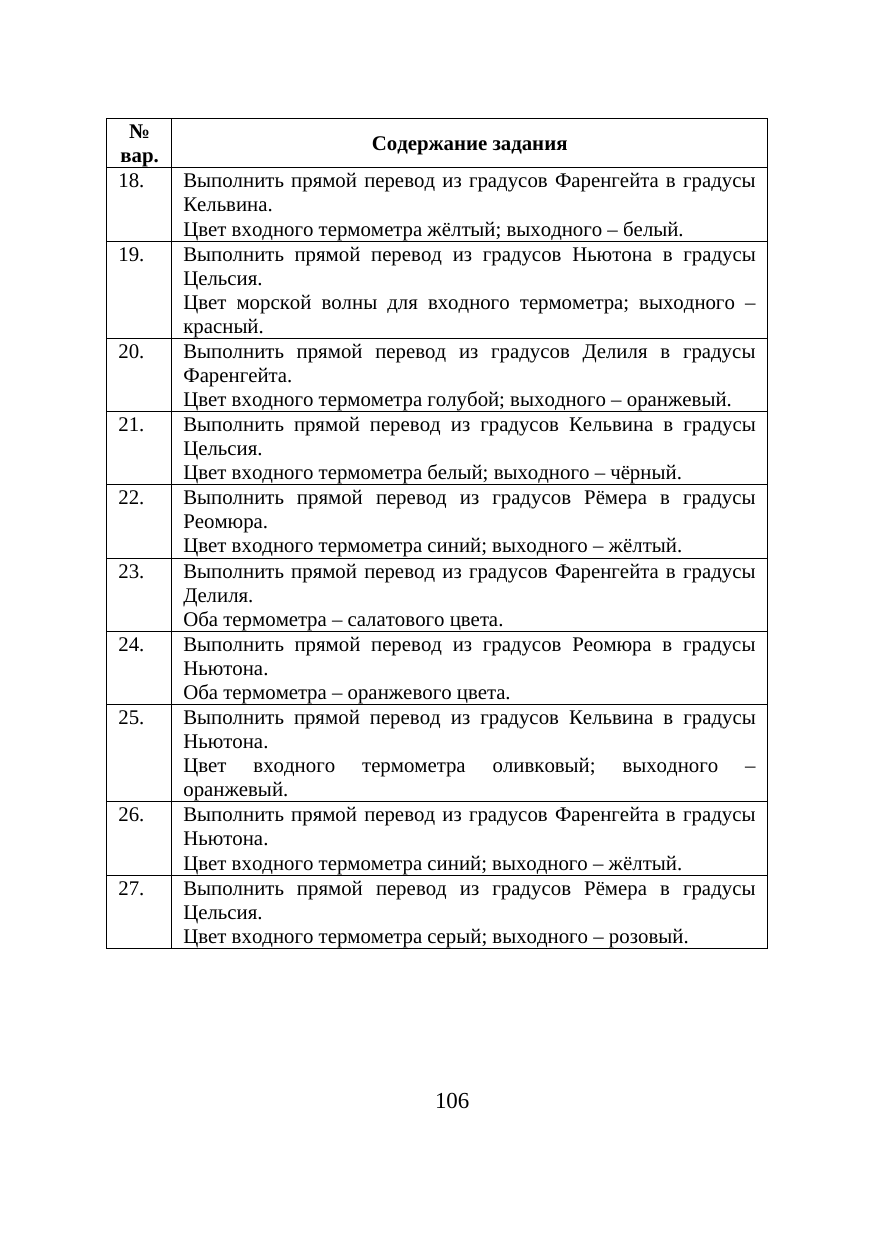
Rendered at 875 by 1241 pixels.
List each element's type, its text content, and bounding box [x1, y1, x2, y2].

table_cell 18. [107, 168, 171, 241]
table_cell 20. [107, 339, 171, 411]
table_cell 26. [107, 802, 171, 874]
table_cell 25. [107, 705, 171, 801]
table_cell 22. [107, 485, 171, 557]
table_cell Выполнить прямой перевод из градусов Фаренгейта в градусы Делиля. Оба термометра – салатового цвета. [172, 559, 767, 631]
table_cell Выполнить прямой перевод из градусов Фаренгейта в градусы Кельвина. Цвет входного термометра жёлтый; выходного – белый. [172, 168, 767, 241]
table_cell Выполнить прямой перевод из градусов Фаренгейта в градусы Ньютона. Цвет входного термометра синий; выходного – жёлтый. [172, 802, 767, 874]
table_cell Выполнить прямой перевод из градусов Ньютона в градусы Цельсия. Цвет морской волны для входного термометра; выходного – красный. [172, 242, 767, 338]
table_cell 23. [107, 559, 171, 631]
table_cell 27. [107, 876, 171, 948]
table_cell 19. [107, 242, 171, 338]
table_header № вар. [107, 119, 171, 167]
table_cell Выполнить прямой перевод из градусов Делиля в градусы Фаренгейта. Цвет входного термометра голубой; выходного – оранжевый. [172, 339, 767, 411]
table_cell Выполнить прямой перевод из градусов Кельвина в градусы Ньютона. Цвет входного термометра оливковый; выходного – оранжевый. [172, 705, 767, 801]
table_cell 21. [107, 412, 171, 484]
table_cell 24. [107, 632, 171, 704]
table_cell Выполнить прямой перевод из градусов Реомюра в градусы Ньютона. Оба термометра – оранжевого цвета. [172, 632, 767, 704]
table_cell Выполнить прямой перевод из градусов Рёмера в градусы Цельсия. Цвет входного термометра серый; выходного – розовый. [172, 876, 767, 948]
table_cell Выполнить прямой перевод из градусов Рёмера в градусы Реомюра. Цвет входного термометра синий; выходного – жёлтый. [172, 485, 767, 557]
table_cell Выполнить прямой перевод из градусов Кельвина в градусы Цельсия. Цвет входного термометра белый; выходного – чёрный. [172, 412, 767, 484]
table_header Содержание задания [172, 119, 767, 167]
